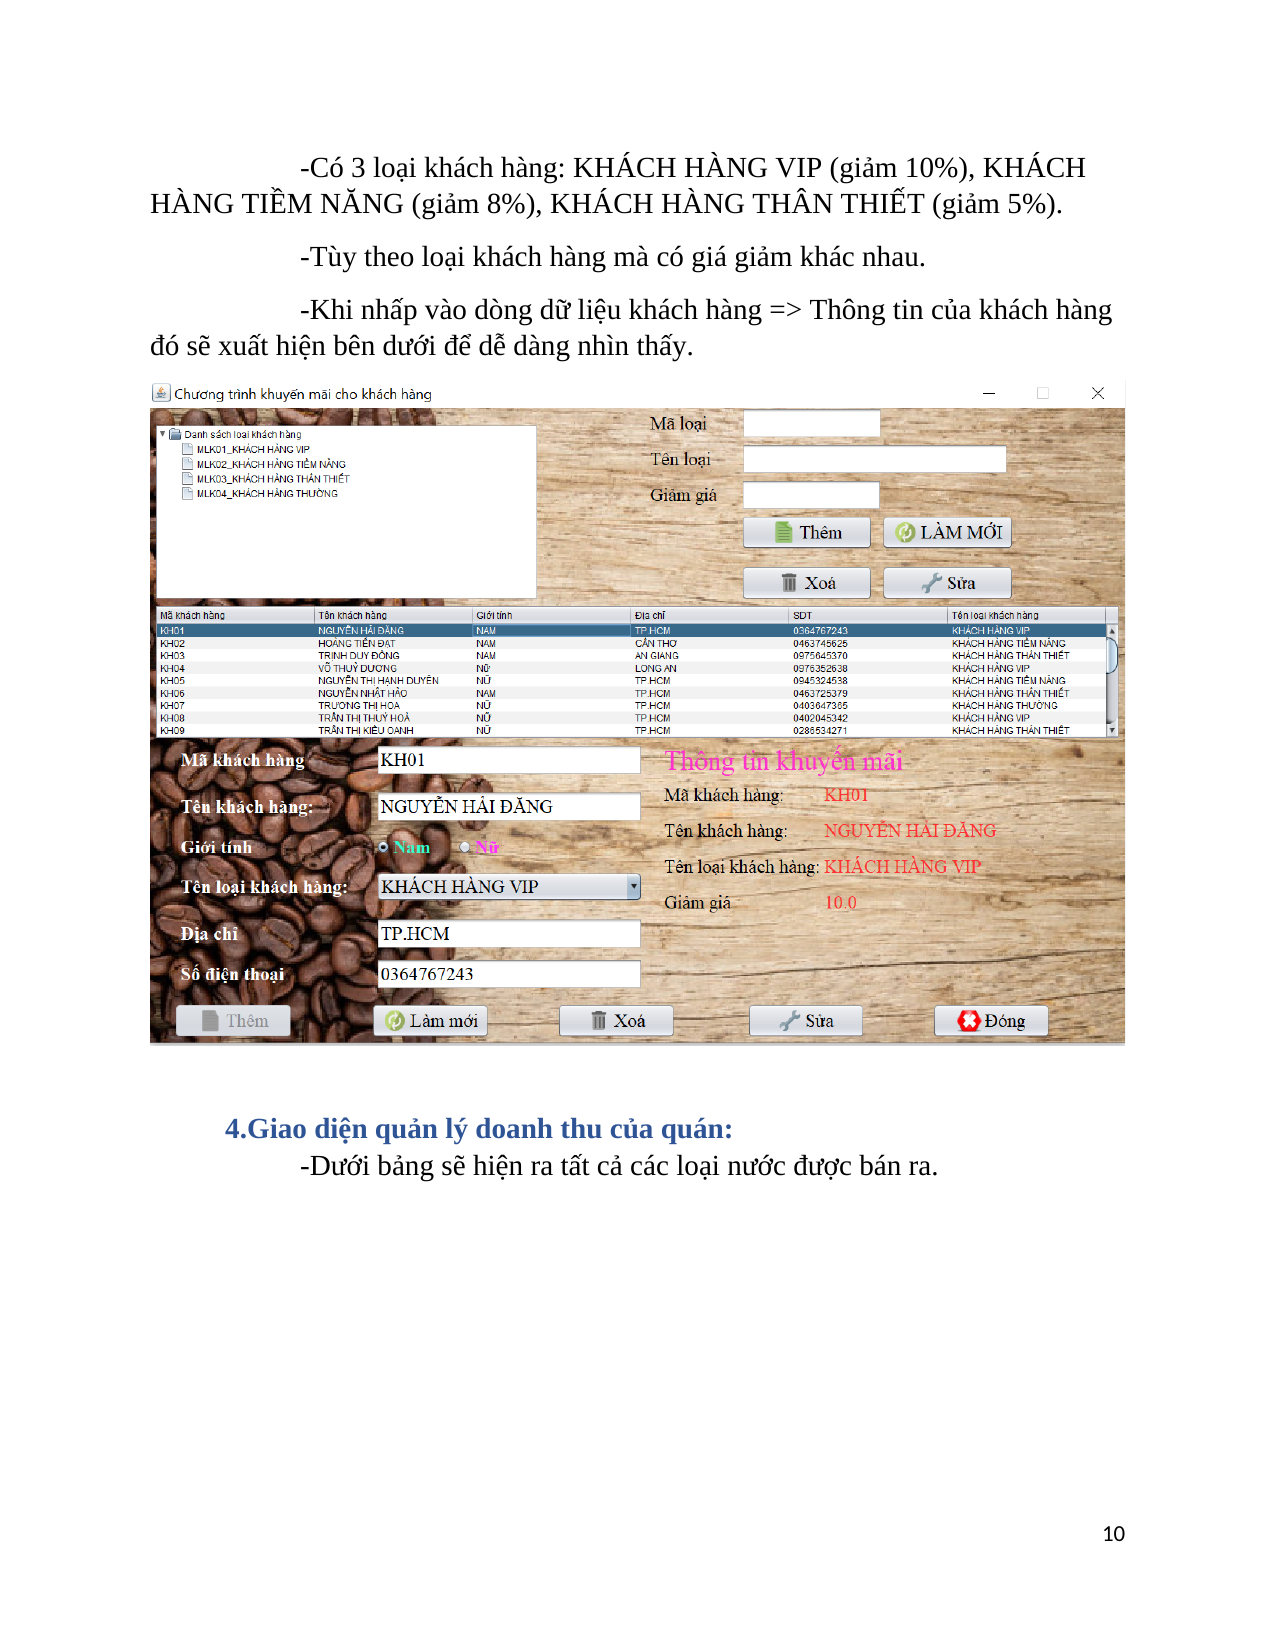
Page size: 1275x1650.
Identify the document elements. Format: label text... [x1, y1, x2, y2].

text -Dưới bảng sẽ hiện ra tất cả các loại nước được bán ra. [150, 1148, 1125, 1181]
text -Có 3 loại khách hàng: KHÁCH HÀNG VIP (giảm 10%), KHÁCH HÀNG TIỀM NĂNG (giảm 8%), KHÁCH HÀNG THÂN THIẾT (giảm 5%). [150, 150, 1125, 220]
text -Khi nhấp vào dòng dữ liệu khách hàng => Thông tin của khách hàng đó sẽ xuất hiện bên dưới để dễ dàng nhìn thấy. [150, 292, 1125, 361]
text -Tùy theo loại khách hàng mà có giá giảm khác nhau. [150, 239, 1125, 272]
picture [150, 380, 1125, 1046]
subtitle 4.Giao diện quản lý doanh thu của quán: [150, 1112, 1125, 1145]
